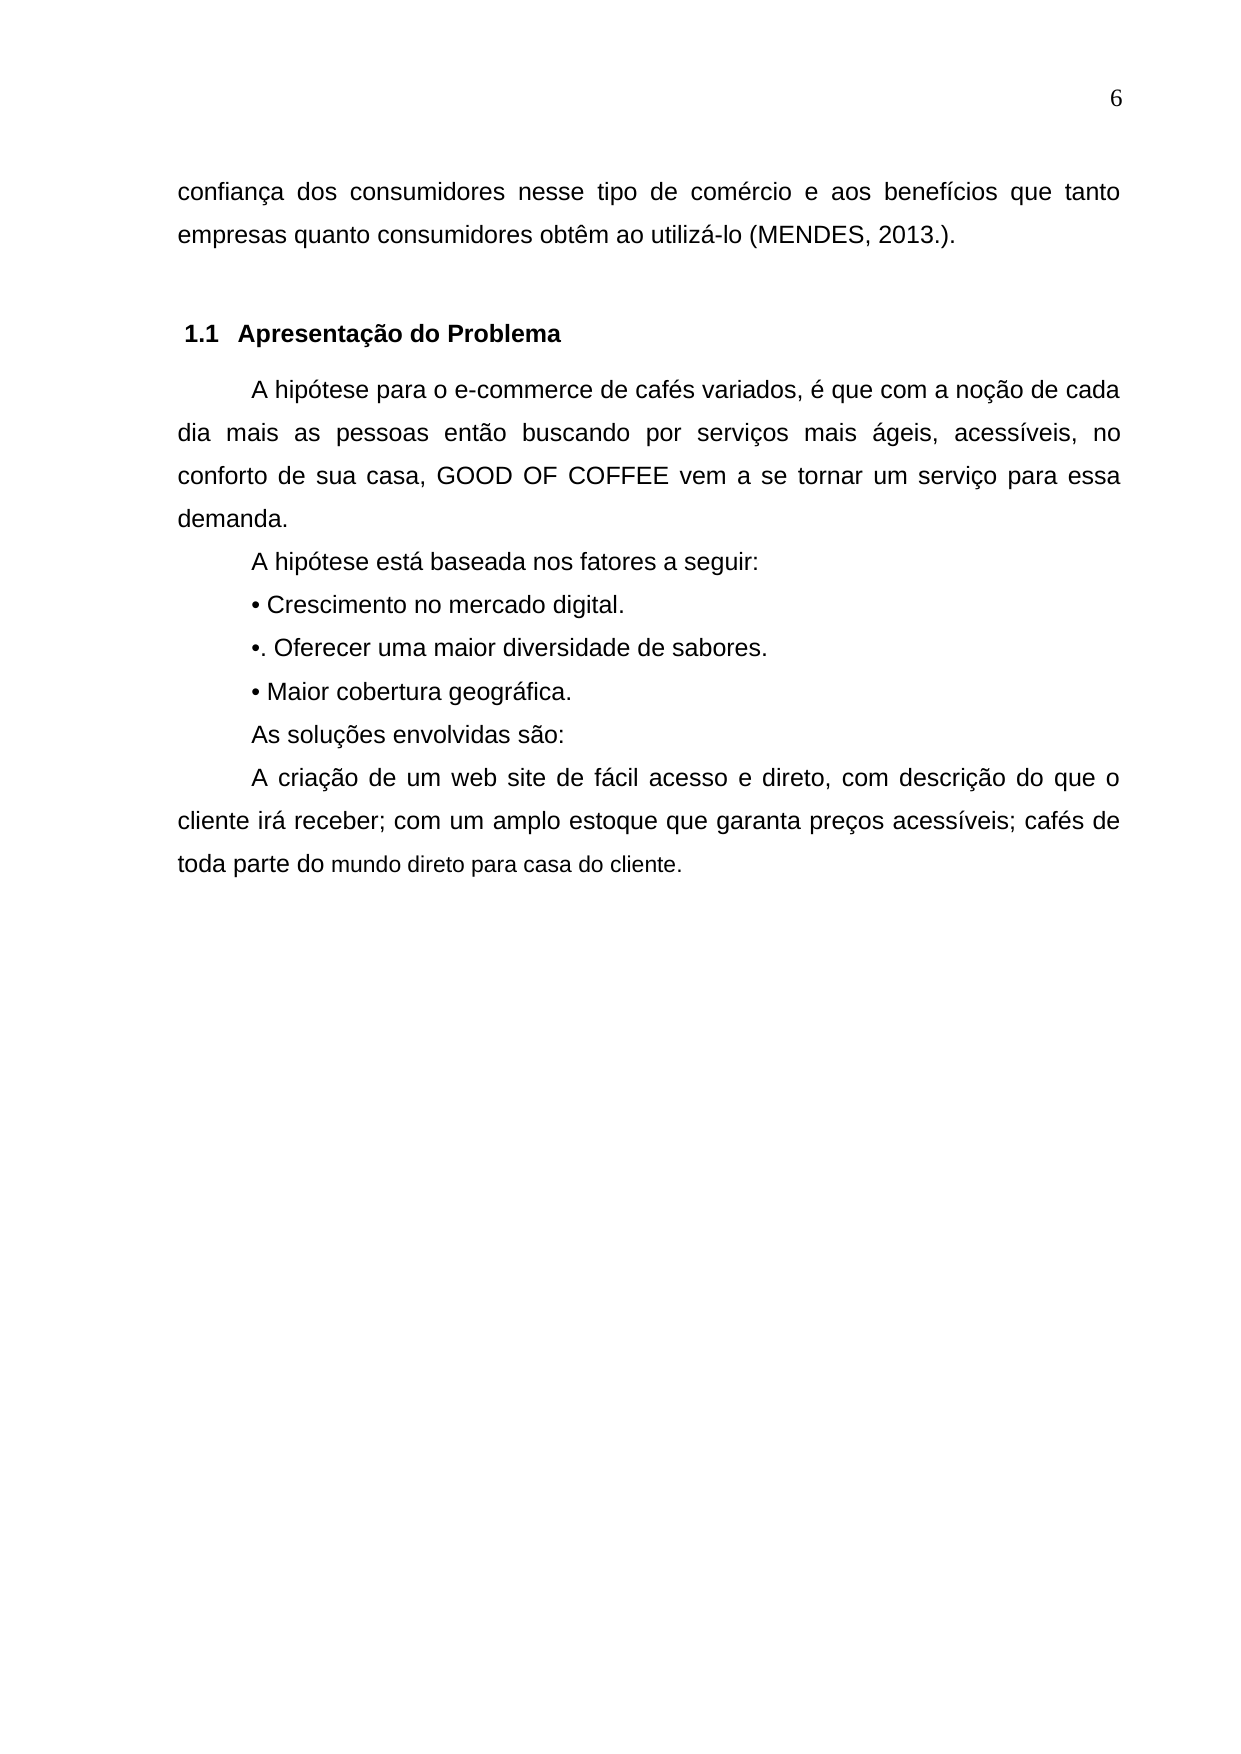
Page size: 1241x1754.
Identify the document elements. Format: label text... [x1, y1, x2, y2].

text A hipótese para o e-commerce de cafés variados, é que com a noção de cada dia mais as pessoas então buscando por serviços mais ágeis, acessíveis, no conforto de sua casa, GOOD OF COFFEE vem a se tornar um serviço para essa demanda. [177, 375, 1122, 533]
subtitle Apresentação do Problema [177, 319, 1122, 348]
text • Crescimento no mercado digital. [177, 590, 1122, 619]
text A hipótese está baseada nos fatores a seguir: [177, 547, 1122, 576]
text •. Oferecer uma maior diversidade de sabores. [177, 633, 1122, 662]
text • Maior cobertura geográfica. [177, 677, 1122, 705]
text A criação de um web site de fácil acesso e direto, com descrição do que o cliente irá receber; com um amplo estoque que garanta preços acessíveis; cafés de toda parte do mundo direto para casa do cliente. [177, 763, 1122, 878]
text As soluções envolvidas são: [177, 720, 1122, 748]
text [177, 177, 1122, 249]
